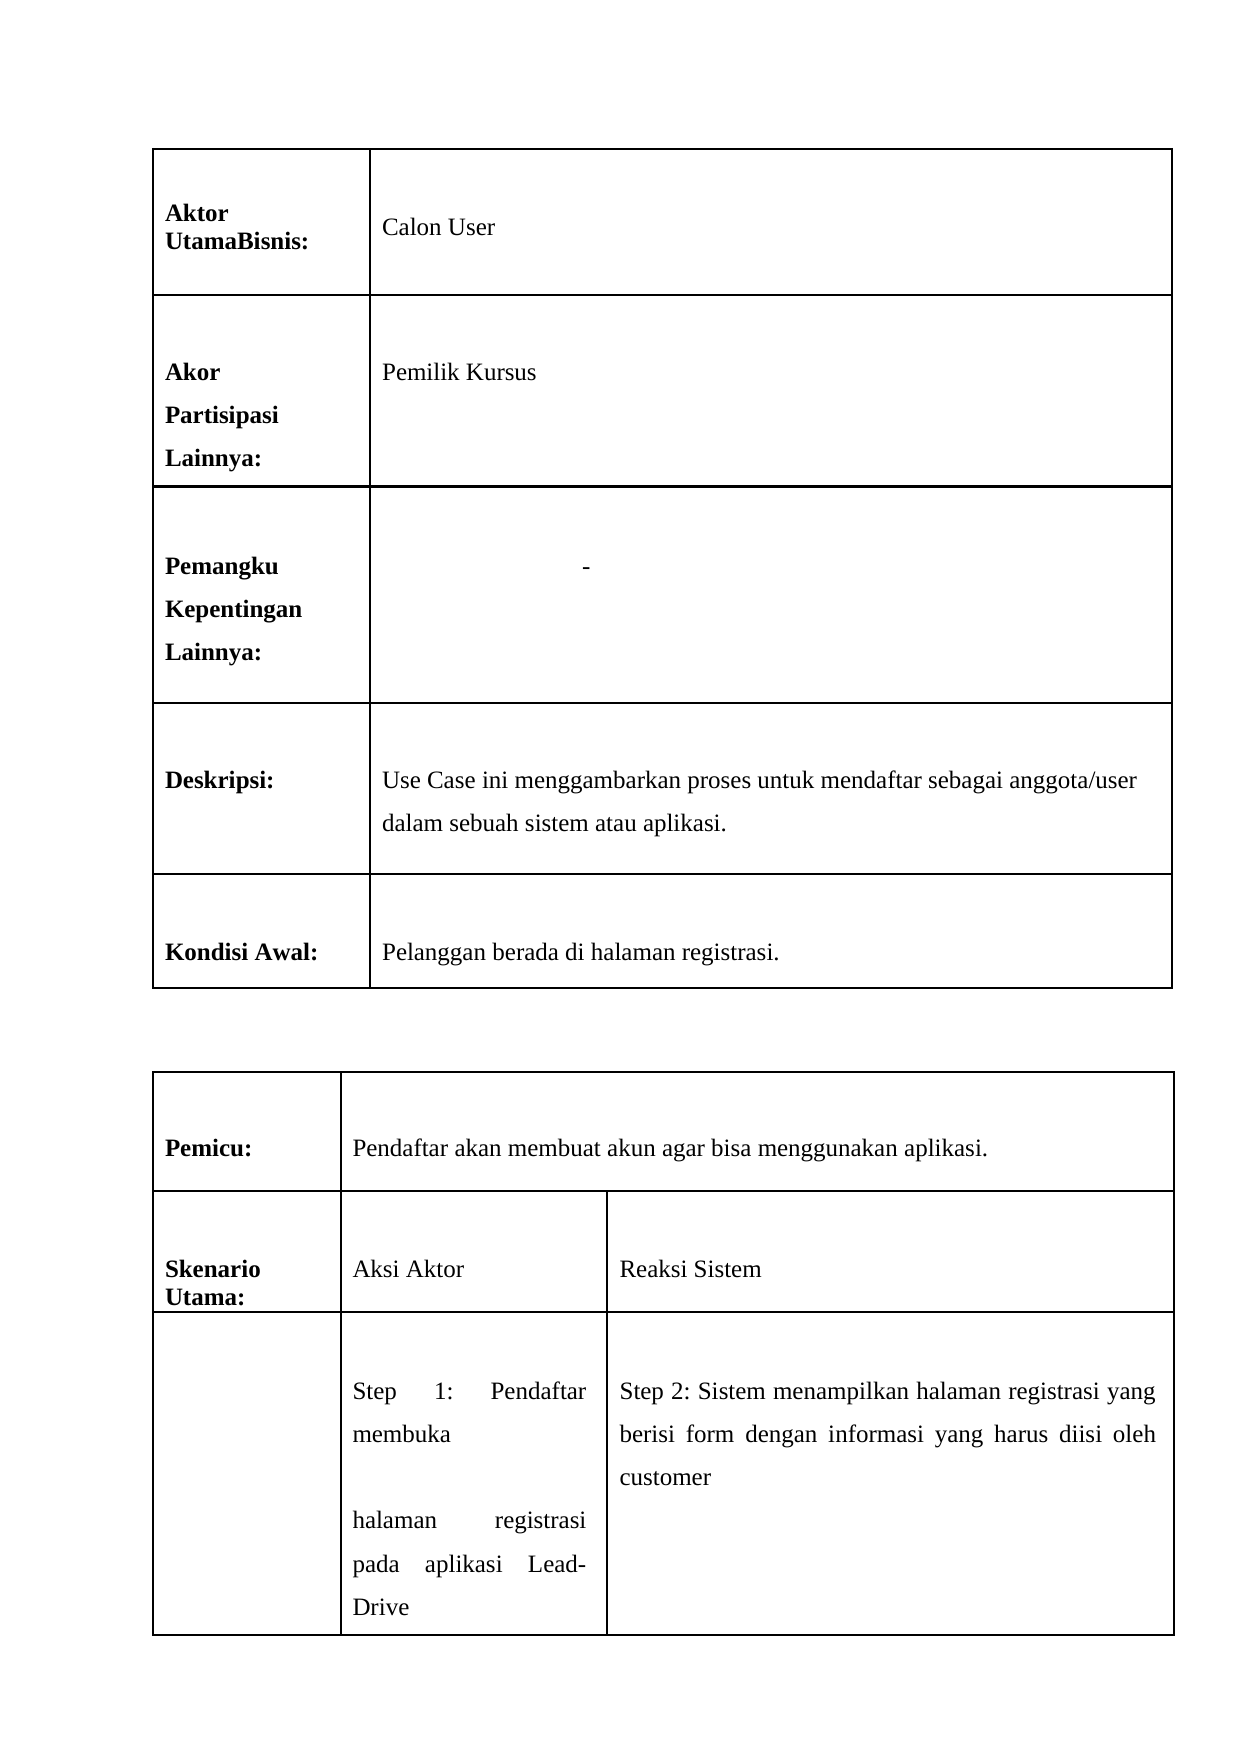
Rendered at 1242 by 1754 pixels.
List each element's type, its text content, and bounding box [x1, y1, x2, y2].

table_cell Akor Partisipasi Lainnya: [154, 296, 369, 485]
table_cell Use Case ini menggambarkan proses untuk mendaftar sebagai anggota/user dalam sebuah sistem atau aplikasi. [371, 704, 1171, 873]
table_cell Pelanggan berada di halaman registrasi. [371, 875, 1171, 987]
table_header Aktor UtamaBisnis: [154, 150, 369, 294]
table_cell Step 1: Pendaftar membuka halaman registrasi pada aplikasi Lead-Drive [342, 1313, 606, 1634]
table_header Pemicu: [154, 1073, 340, 1190]
table_cell [154, 1313, 340, 1634]
table_cell Pemilik Kursus [371, 296, 1171, 485]
table_header Pendaftar akan membuat akun agar bisa menggunakan aplikasi. [342, 1073, 1173, 1190]
table_cell Step 2: Sistem menampilkan halaman registrasi yang berisi form dengan informasi yang harus diisi oleh customer [608, 1313, 1173, 1634]
table_cell Pemangku Kepentingan Lainnya: [154, 488, 369, 702]
table_cell Deskripsi: [154, 704, 369, 873]
table_header Calon User [371, 150, 1171, 294]
table_cell Skenario Utama: [154, 1192, 340, 1311]
table_cell Reaksi Sistem [608, 1192, 1173, 1311]
table_cell Aksi Aktor [342, 1192, 606, 1311]
table_cell - [371, 488, 1171, 702]
table_cell Kondisi Awal: [154, 875, 369, 987]
